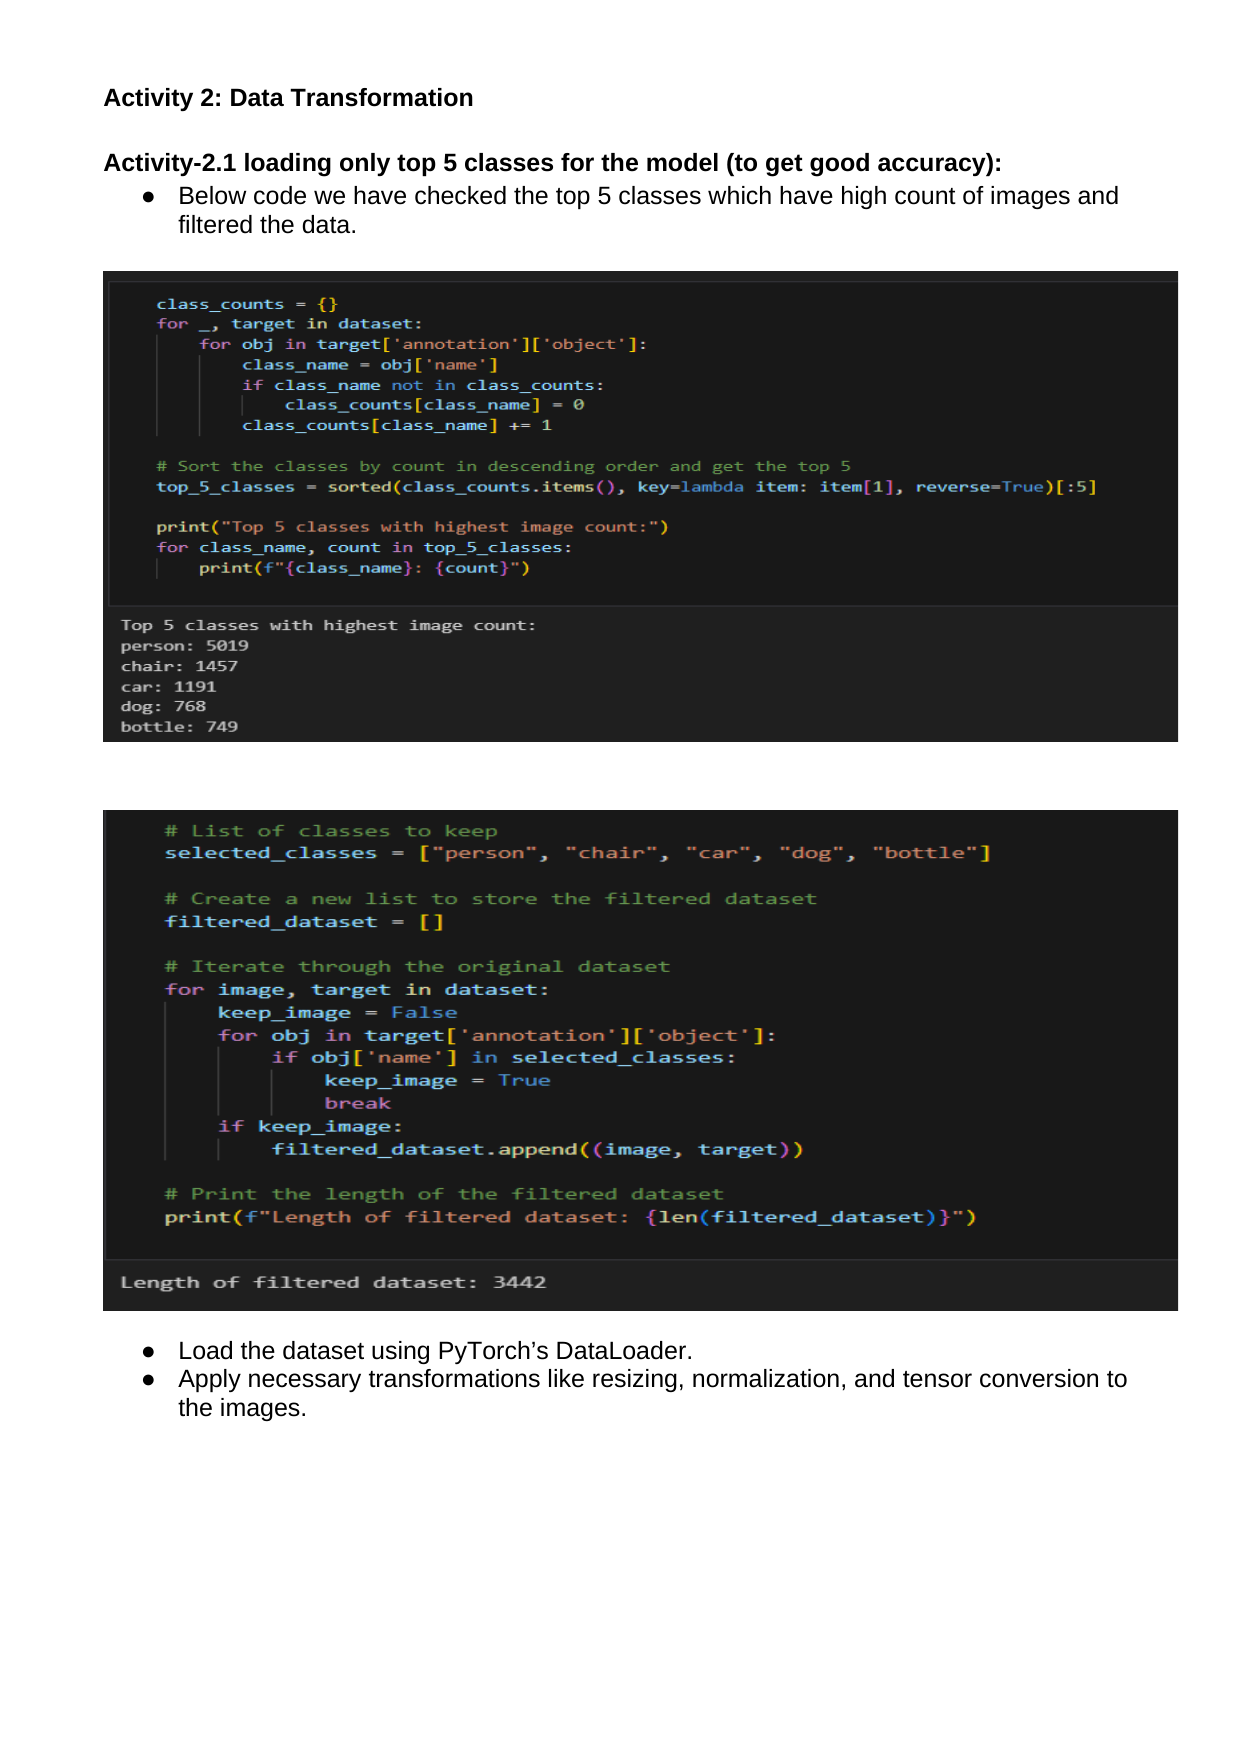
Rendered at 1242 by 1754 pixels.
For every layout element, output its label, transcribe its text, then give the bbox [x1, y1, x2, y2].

picture [103, 271, 1179, 742]
list Apply necessary transformations like resizing, normalization, and tensor conversion to the images. [141, 1364, 1163, 1422]
text Activity 2: Data Transformation [103, 83, 1163, 112]
list Below code we have checked the top 5 classes which have high count of images and filtered the data. [141, 181, 1163, 239]
text Activity-2.1 loading only top 5 classes for the model (to get good accuracy): [103, 148, 1163, 177]
picture [103, 810, 1179, 1311]
list Load the dataset using PyTorch’s DataLoader. [141, 1336, 1163, 1364]
